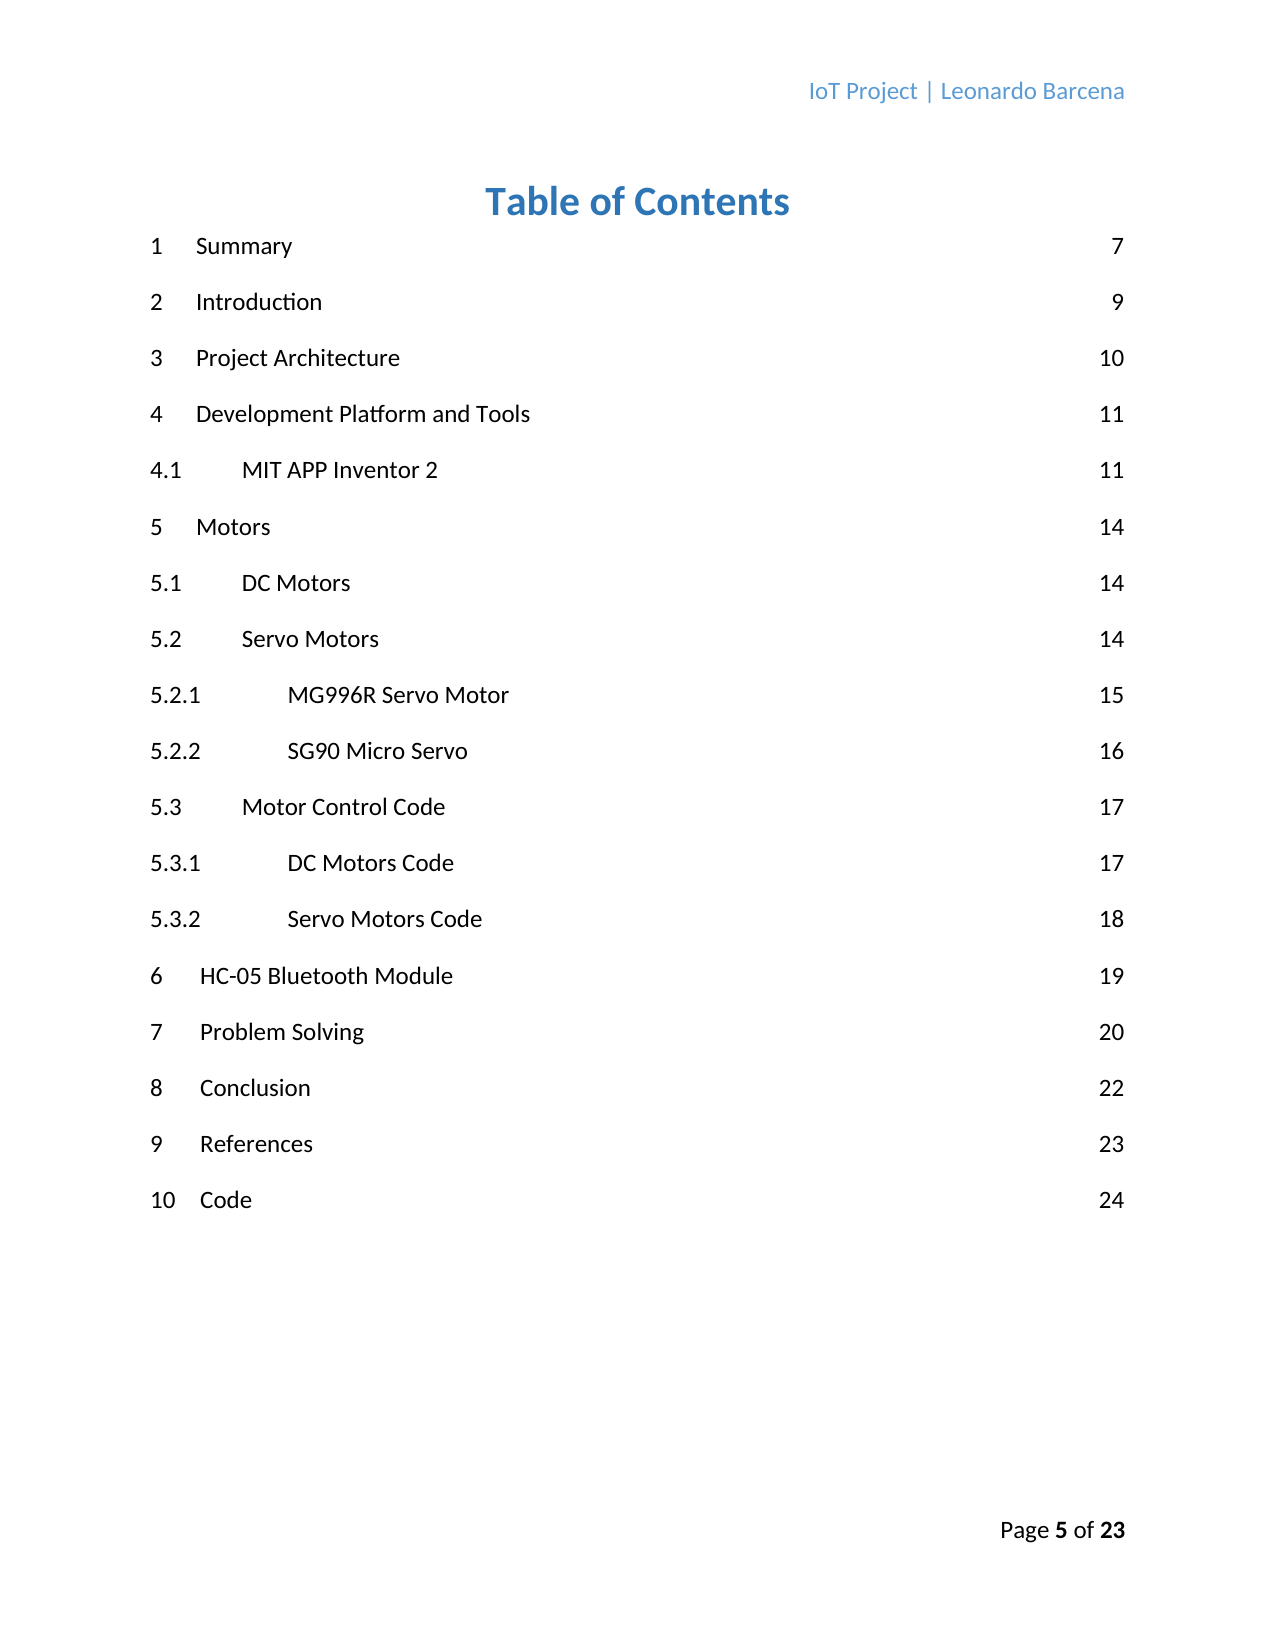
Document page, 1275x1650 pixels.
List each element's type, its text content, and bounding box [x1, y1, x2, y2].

text Table of Contents [150, 175, 1125, 226]
